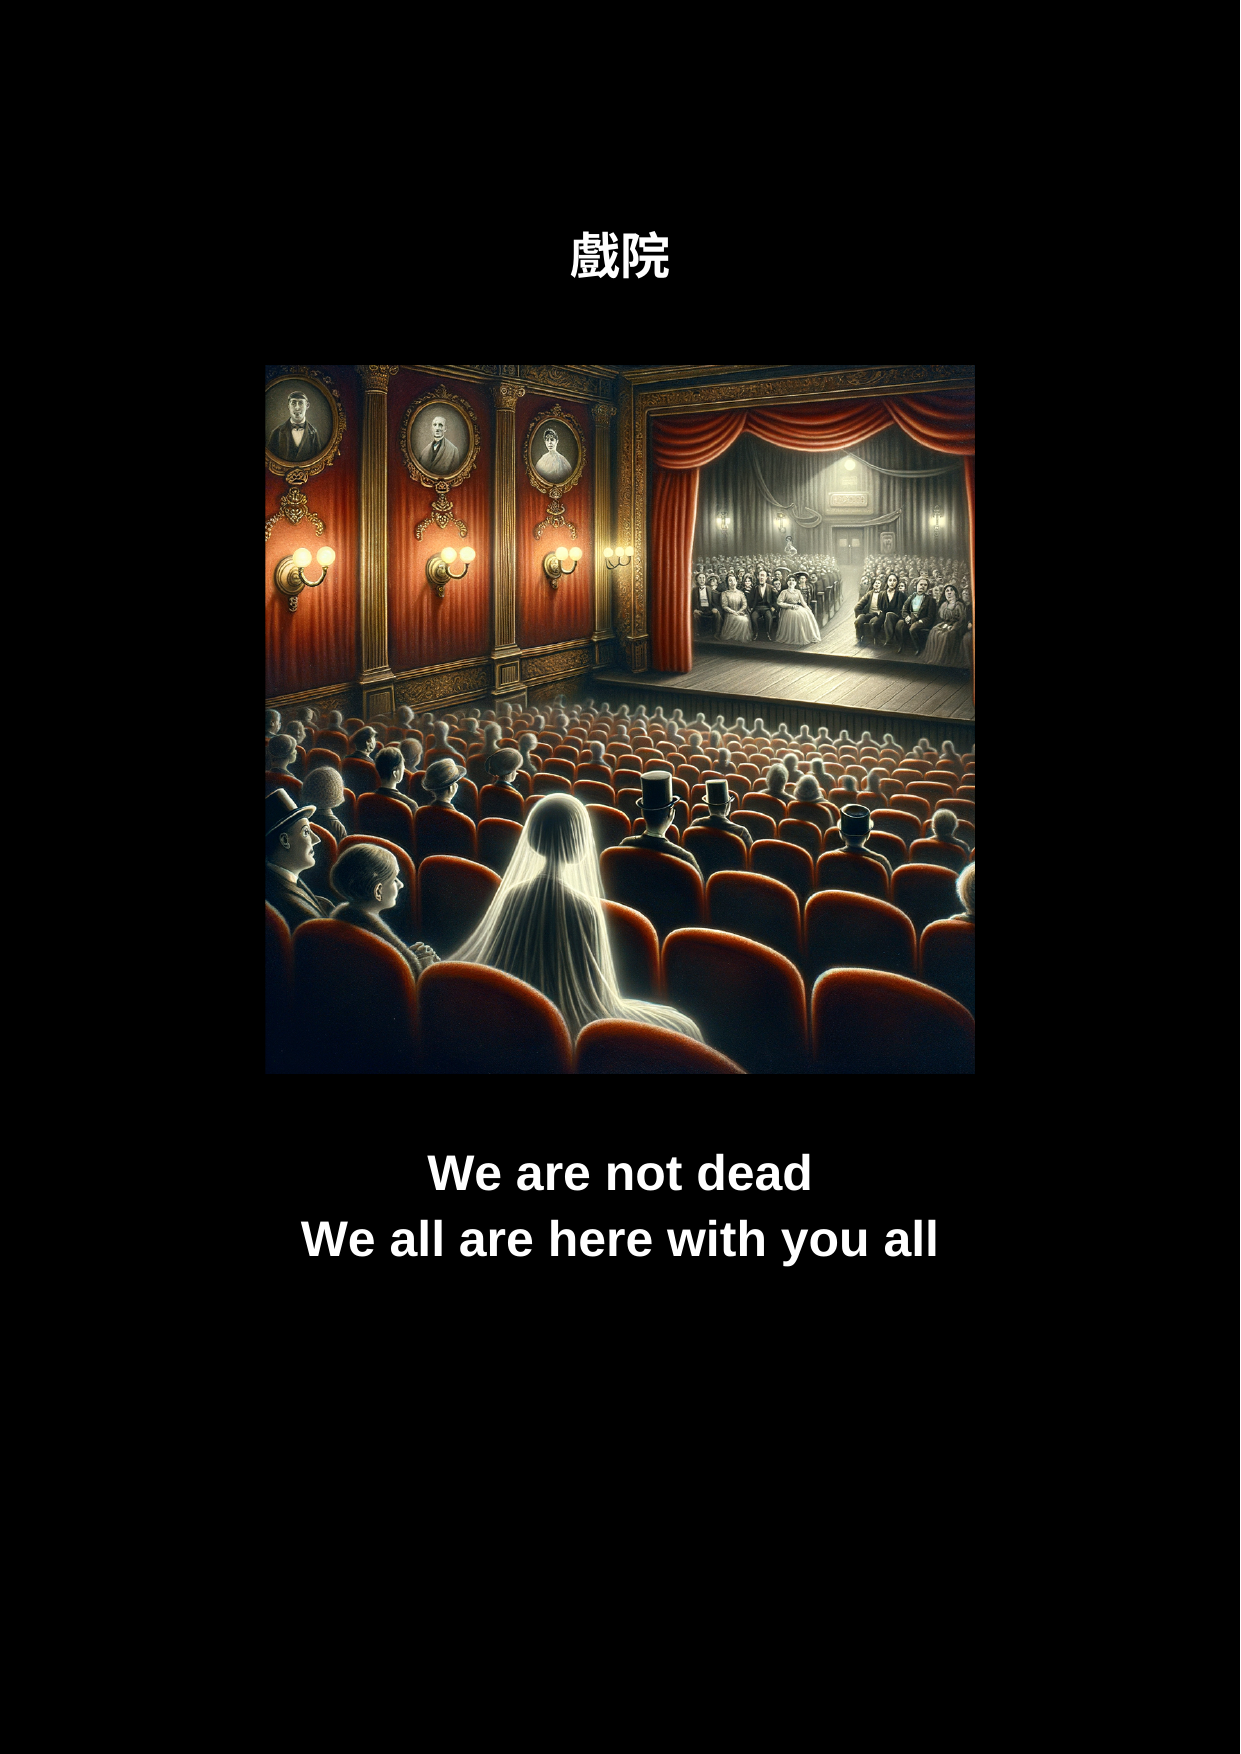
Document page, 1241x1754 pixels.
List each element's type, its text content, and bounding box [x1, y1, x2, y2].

picture [265, 365, 975, 1074]
text We are not dead [150, 1143, 1090, 1201]
text We all are here with you all [150, 1209, 1090, 1267]
text 戲院 [150, 216, 1090, 288]
